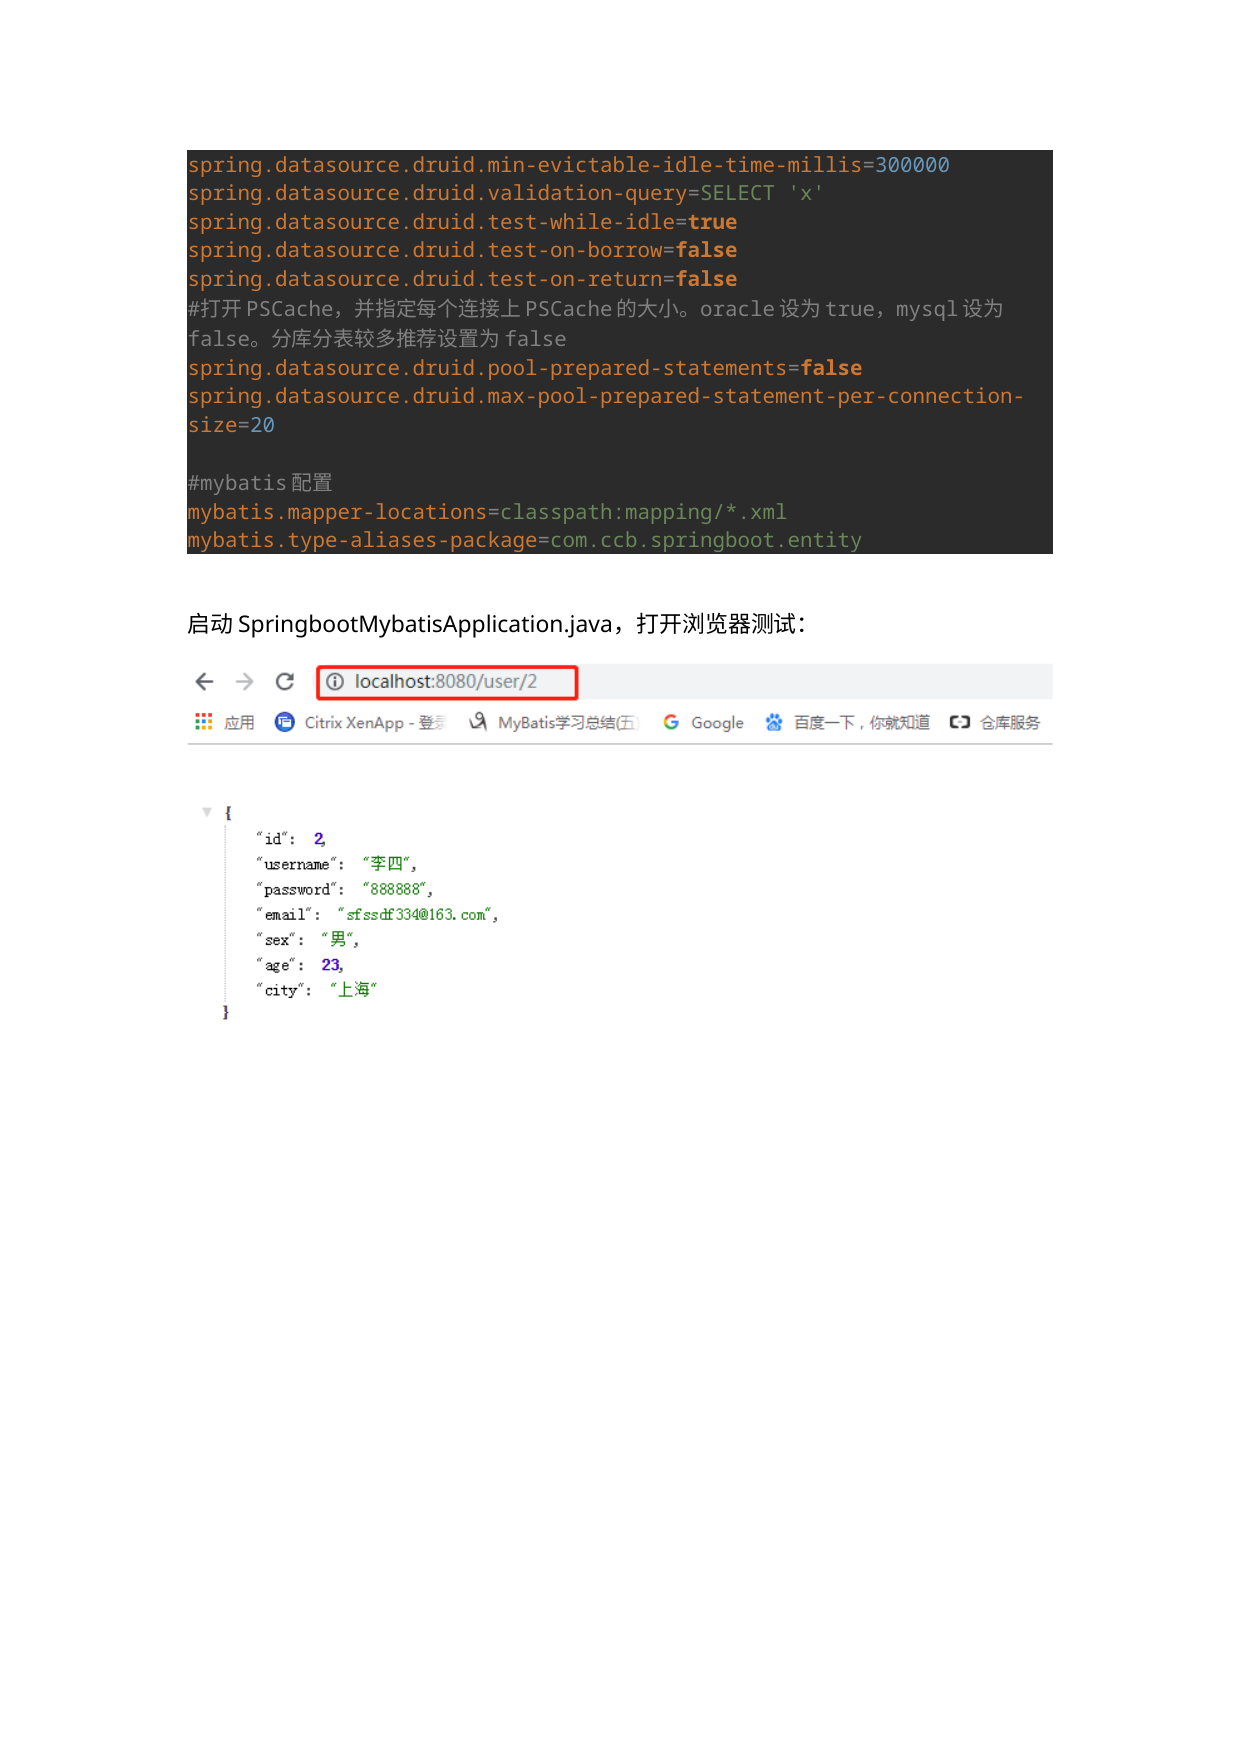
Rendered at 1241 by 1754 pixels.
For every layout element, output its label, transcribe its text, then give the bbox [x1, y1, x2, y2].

text 启动SpringbootMybatisApplication.java，打开浏览器测试： [187, 606, 1053, 639]
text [187, 150, 1053, 554]
picture [187, 660, 1053, 1046]
